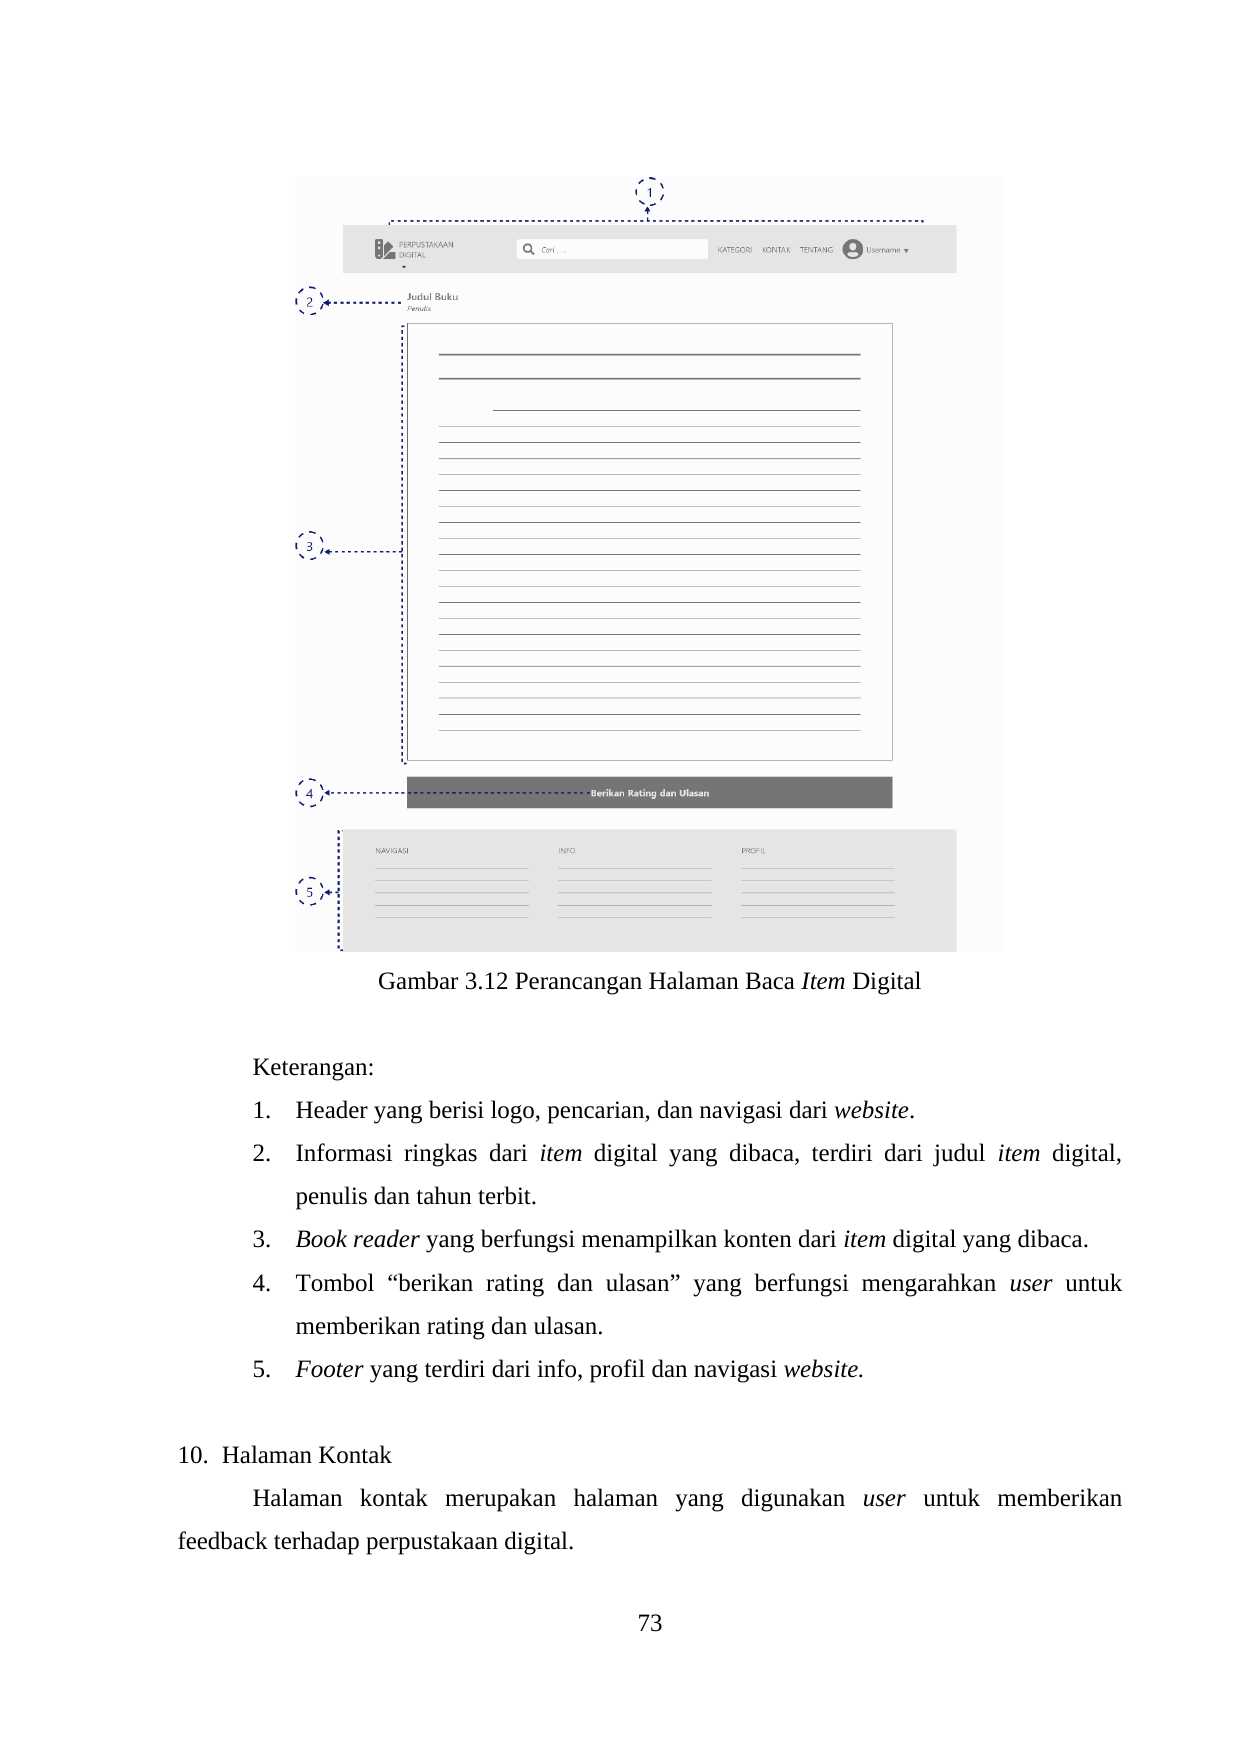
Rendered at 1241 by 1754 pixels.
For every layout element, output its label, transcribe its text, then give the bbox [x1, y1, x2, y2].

picture [295, 177, 1004, 952]
list Header yang berisi logo, pencarian, dan navigasi dari website. [252, 1095, 1122, 1124]
list Book reader yang berfungsi menampilkan konten dari item digital yang dibaca. [252, 1224, 1122, 1253]
text Gambar 3.12 Perancangan Halaman Baca Item Digital [177, 966, 1122, 994]
list Footer yang terdiri dari info, profil dan navigasi website. [252, 1354, 1122, 1383]
list Tombol “berikan rating dan ulasan” yang berfungsi mengarahkan user untuk memberikan rating dan ulasan. [252, 1268, 1122, 1339]
list Informasi ringkas dari item digital yang dibaca, terdiri dari judul item digital, penulis dan tahun terbit. [252, 1138, 1122, 1210]
list Halaman Kontak [177, 1440, 1122, 1469]
text Halaman kontak merupakan halaman yang digunakan user untuk memberikan feedback terhadap perpustakaan digital. [177, 1483, 1122, 1555]
text Keterangan: [177, 1052, 1122, 1081]
